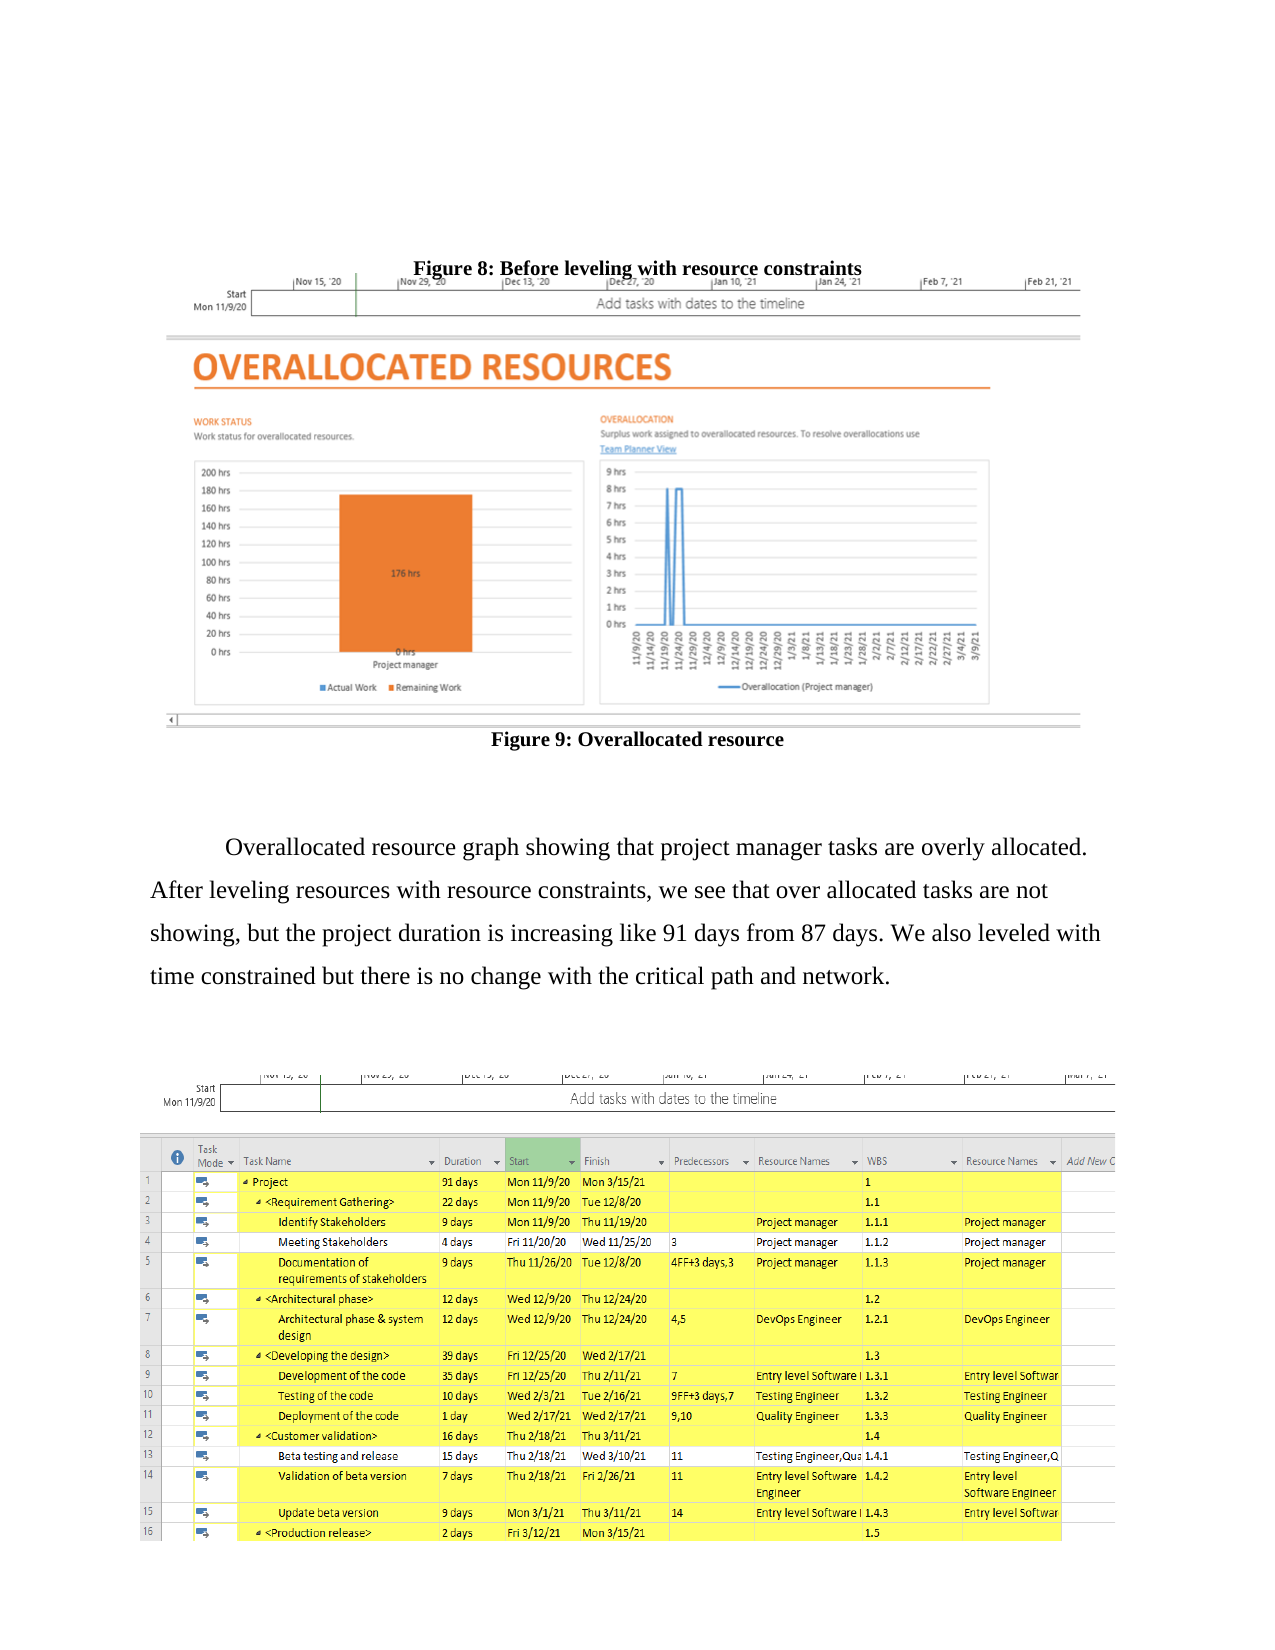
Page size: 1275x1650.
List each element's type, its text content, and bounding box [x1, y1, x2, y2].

picture [166, 279, 1081, 727]
text Overallocated resource graph showing that project manager tasks are overly allocated. After leveling resources with resource constraints, we see that over allocated tasks are not showing, but the project duration is increasing like 91 days from 87 days. We also leveled with time constrained but there is no change with the critical path and network. [150, 832, 1125, 990]
text Figure 8: Before leveling with resource constraints [150, 255, 1125, 279]
text Figure 9: Overallocated resource [150, 727, 1125, 751]
picture [140, 1075, 1116, 1553]
